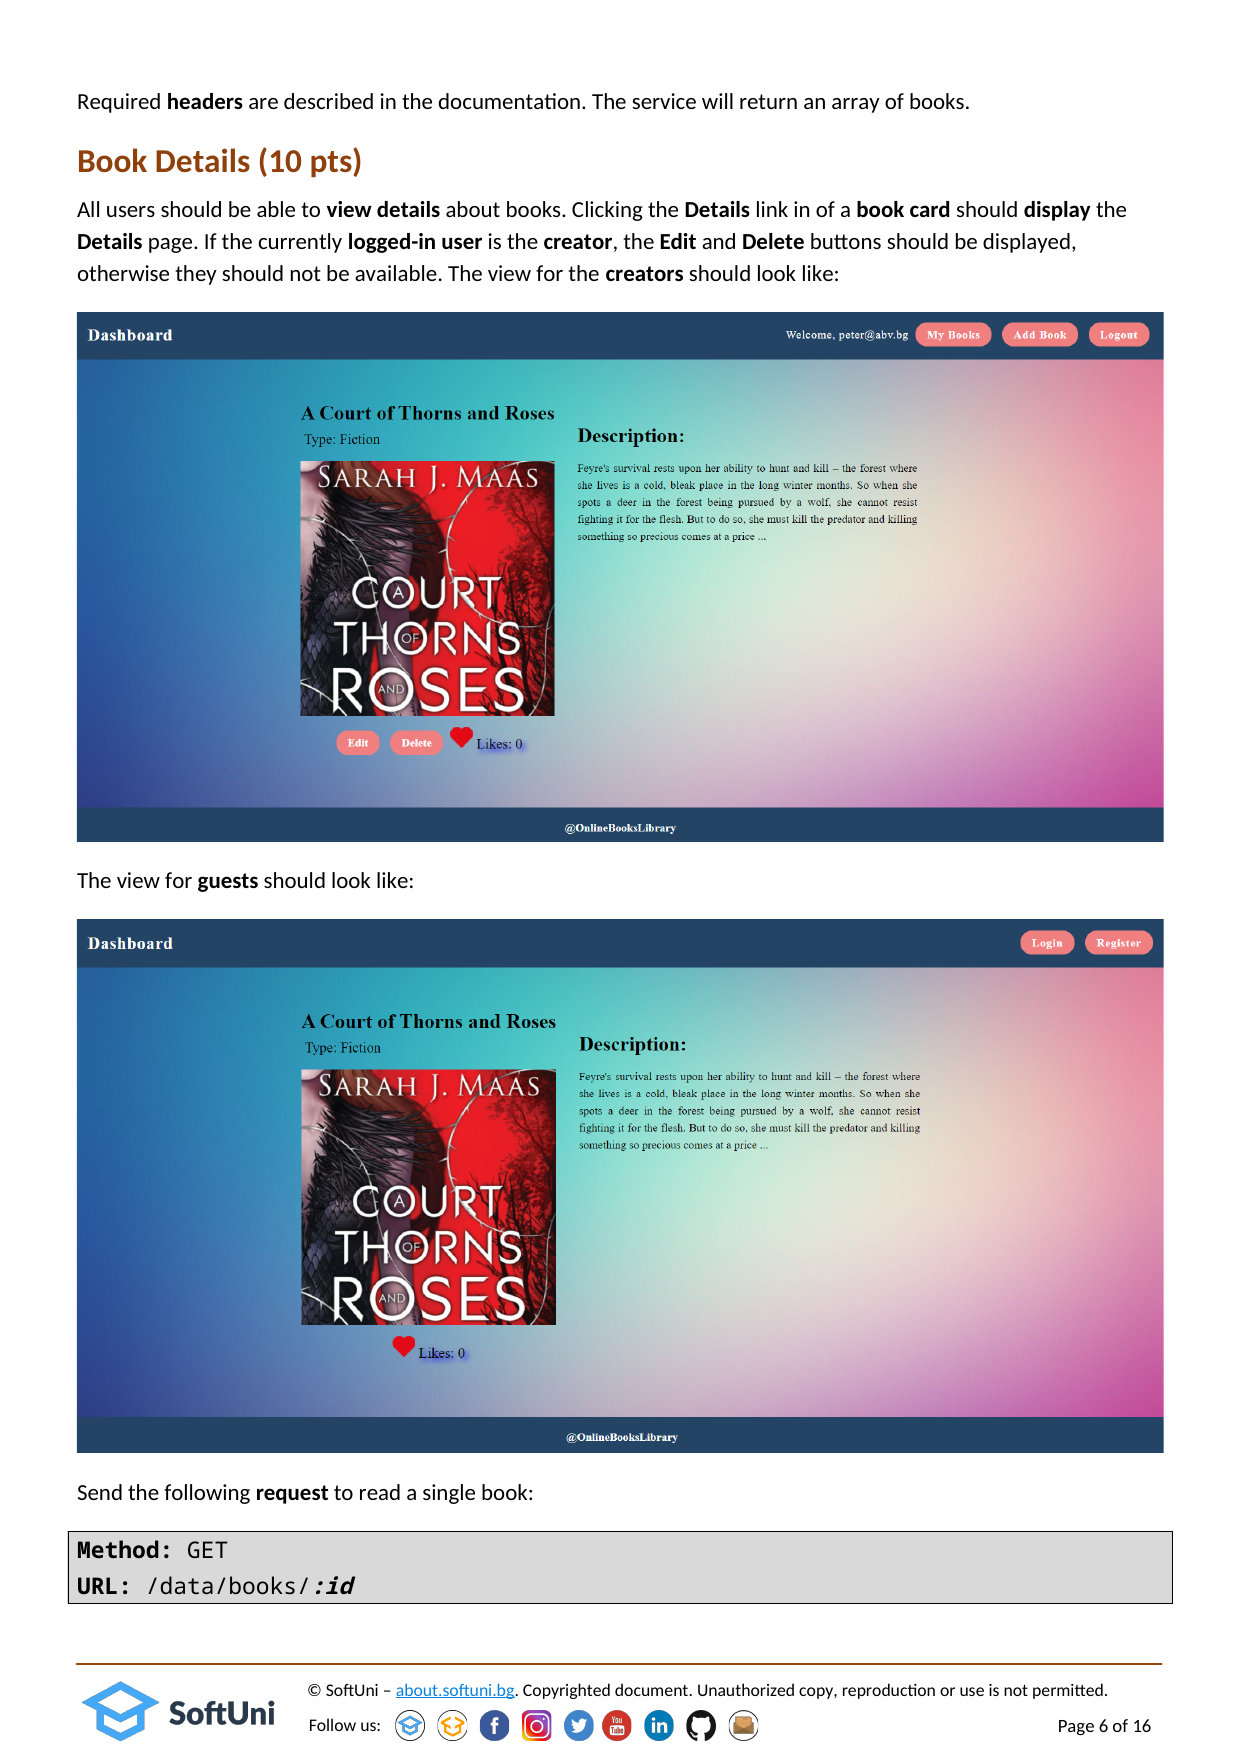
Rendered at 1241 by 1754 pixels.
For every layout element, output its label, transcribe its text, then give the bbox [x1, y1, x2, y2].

text Method: GET [69, 1532, 1172, 1565]
picture [686, 1710, 716, 1741]
picture [75, 1676, 281, 1747]
picture [76, 312, 1164, 842]
picture [665, 1710, 674, 1719]
picture [658, 1723, 667, 1732]
picture [479, 1710, 510, 1741]
subtitle Book Details (10 pts) [77, 140, 1163, 181]
picture [665, 1732, 674, 1741]
picture [437, 1710, 468, 1741]
picture [522, 1710, 552, 1741]
text URL: /data/books/:id [69, 1567, 1172, 1603]
picture [395, 1710, 425, 1741]
picture [644, 1732, 653, 1741]
picture [728, 1710, 759, 1741]
text All users should be able to view details about books. Clicking the Details link in of a book card should display the Details page. If the currently logged-in user is the creator, the Edit and Delete buttons should be displayed, otherwise they should not be available. The view for the creators should look like: [77, 195, 1163, 288]
text Send the following request to read a single book: [77, 1478, 1163, 1506]
text The view for guests should look like: [77, 866, 1163, 894]
picture [564, 1710, 594, 1741]
picture [76, 919, 1164, 1453]
picture [644, 1710, 653, 1719]
text Required headers are described in the documentation. The service will return an array of books. [77, 87, 1163, 115]
picture [602, 1710, 632, 1741]
